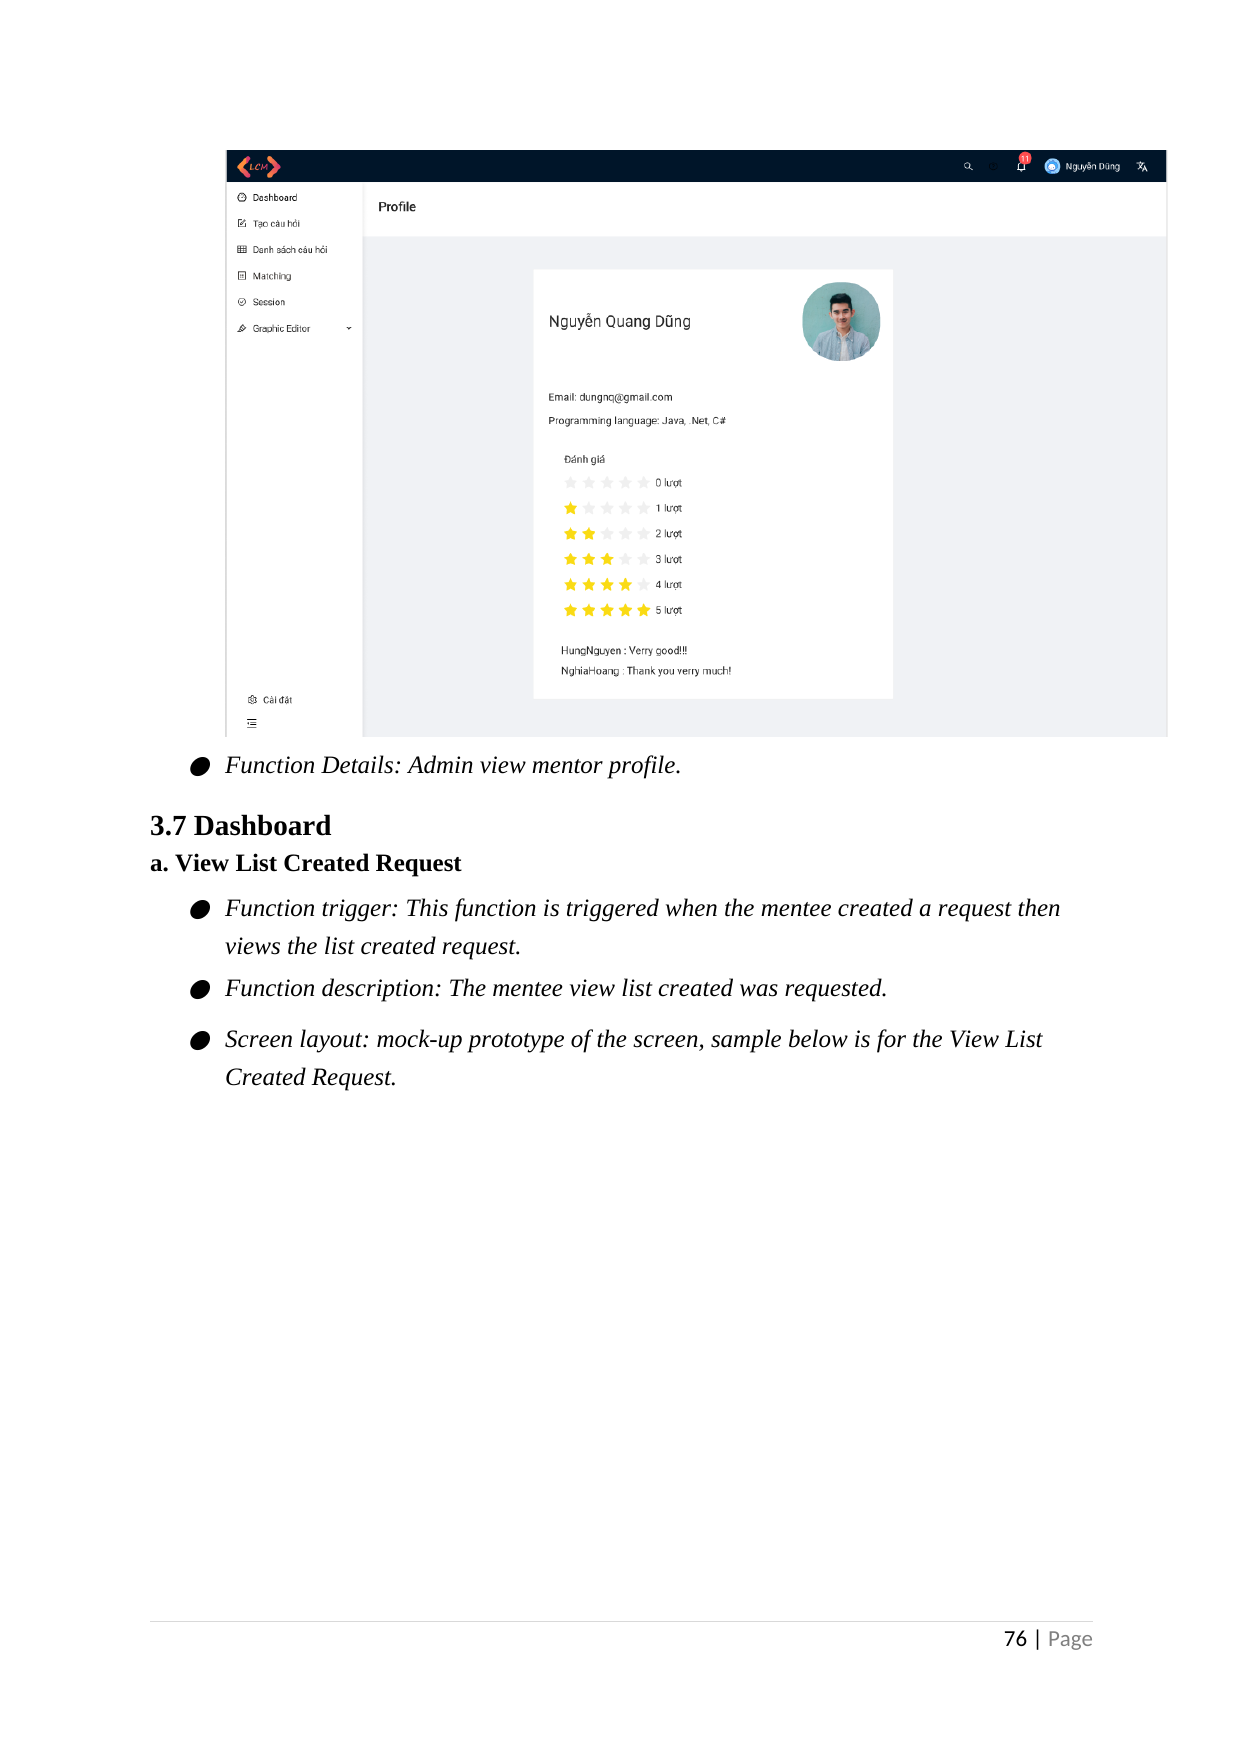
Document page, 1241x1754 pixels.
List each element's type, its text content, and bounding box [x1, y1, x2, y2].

list Function description: The mentee view list created was requested. [187, 959, 1093, 1011]
picture [225, 150, 1168, 737]
list Screen layout: mock-up prototype of the screen, sample below is for the View List Created Request. [187, 1011, 1093, 1091]
list Function trigger: This function is triggered when the mentee created a request then views the list created request. [187, 879, 1093, 959]
subtitle 3.7 Dashboard [150, 808, 1093, 842]
subtitle a. View List Created Request [150, 848, 1093, 877]
list Function Details: Admin view mentor profile. [187, 736, 1093, 787]
